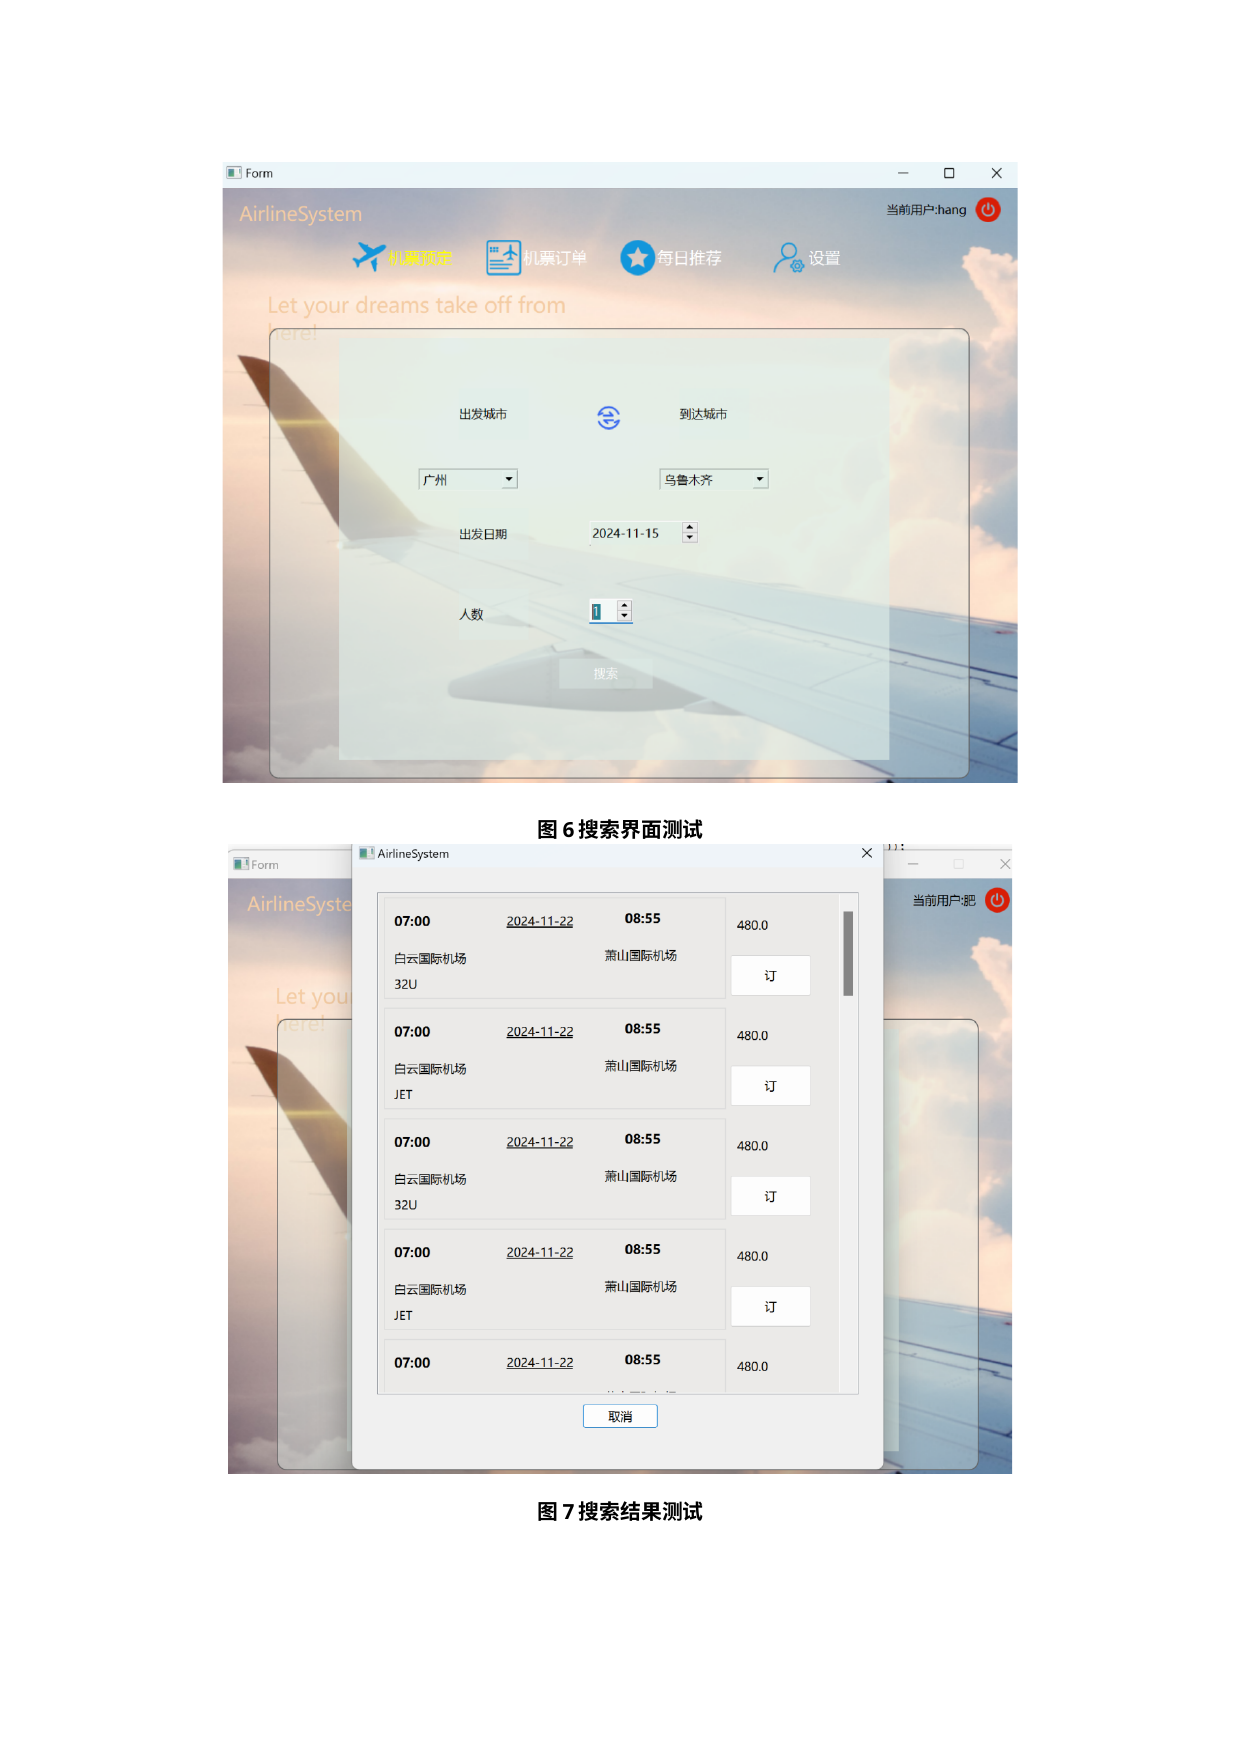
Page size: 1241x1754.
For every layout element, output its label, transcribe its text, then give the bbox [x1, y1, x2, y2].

picture [228, 844, 1013, 1474]
text 图 6搜索界面测试 [187, 812, 1053, 844]
picture [222, 162, 1018, 783]
text 图 7搜索结果测试 [187, 1494, 1053, 1527]
